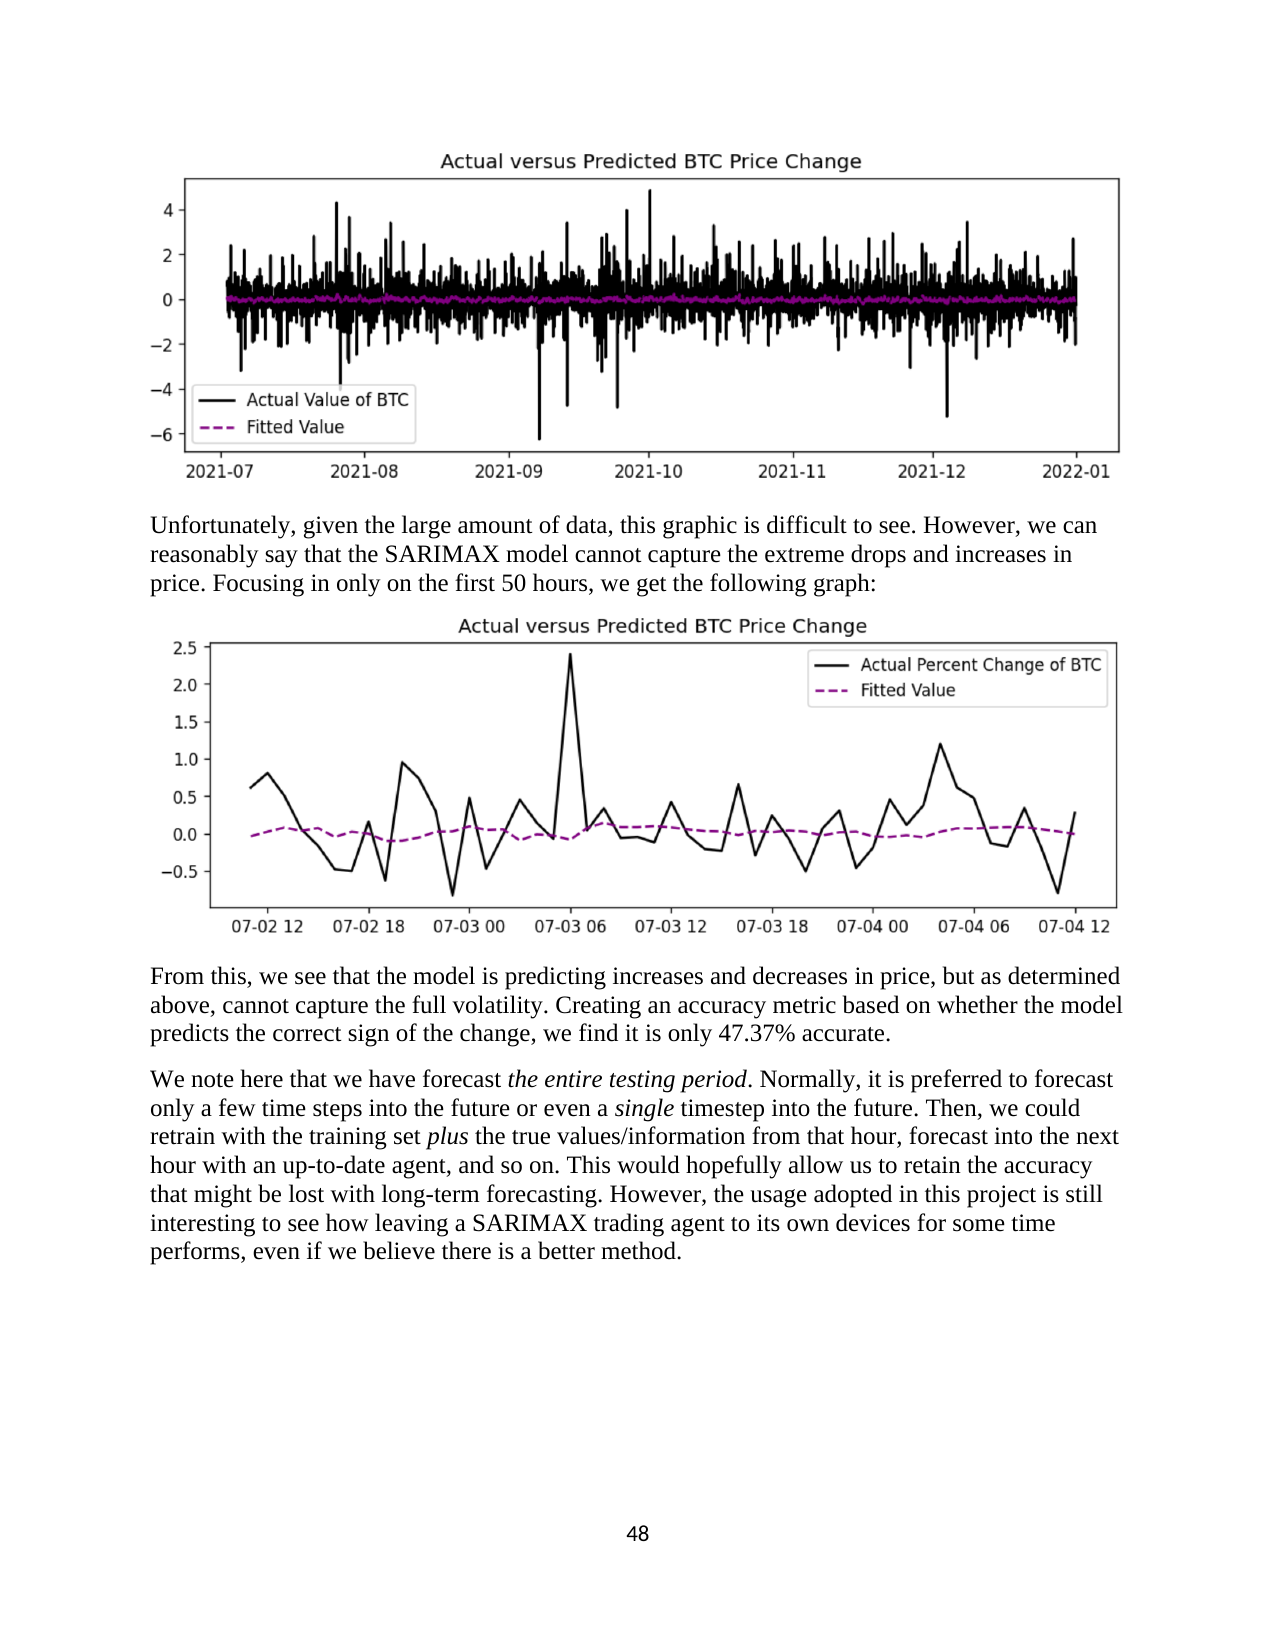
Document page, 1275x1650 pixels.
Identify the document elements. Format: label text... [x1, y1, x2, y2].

text From this, we see that the model is predicting increases and decreases in price, but as determined above, cannot capture the full volatility. Creating an accuracy metric based on whether the model predicts the correct sign of the change, we find it is only 47.37% accurate. [150, 961, 1125, 1047]
text Unfortunately, given the large amount of data, this graphic is difficult to see. However, we can reasonably say that the SARIMAX model cannot capture the extreme drops and increases in price. Focusing in only on the first 50 hours, we get the following graph: [150, 510, 1125, 597]
picture [150, 613, 1125, 945]
picture [150, 150, 1125, 494]
text We note here that we have forecast the entire testing period. Normally, it is preferred to forecast only a few time steps into the future or even a single timestep into the future. Then, we could retrain with the training set plus the true values/information from that hour, forecast into the next hour with an up-to-date agent, and so on. This would hopefully allow us to retain the accuracy that might be lost with long-term forecasting. However, the usage adopted in this project is still interesting to see how leaving a SARIMAX trading agent to its own devices for some time performs, even if we believe there is a better method. [150, 1064, 1125, 1265]
